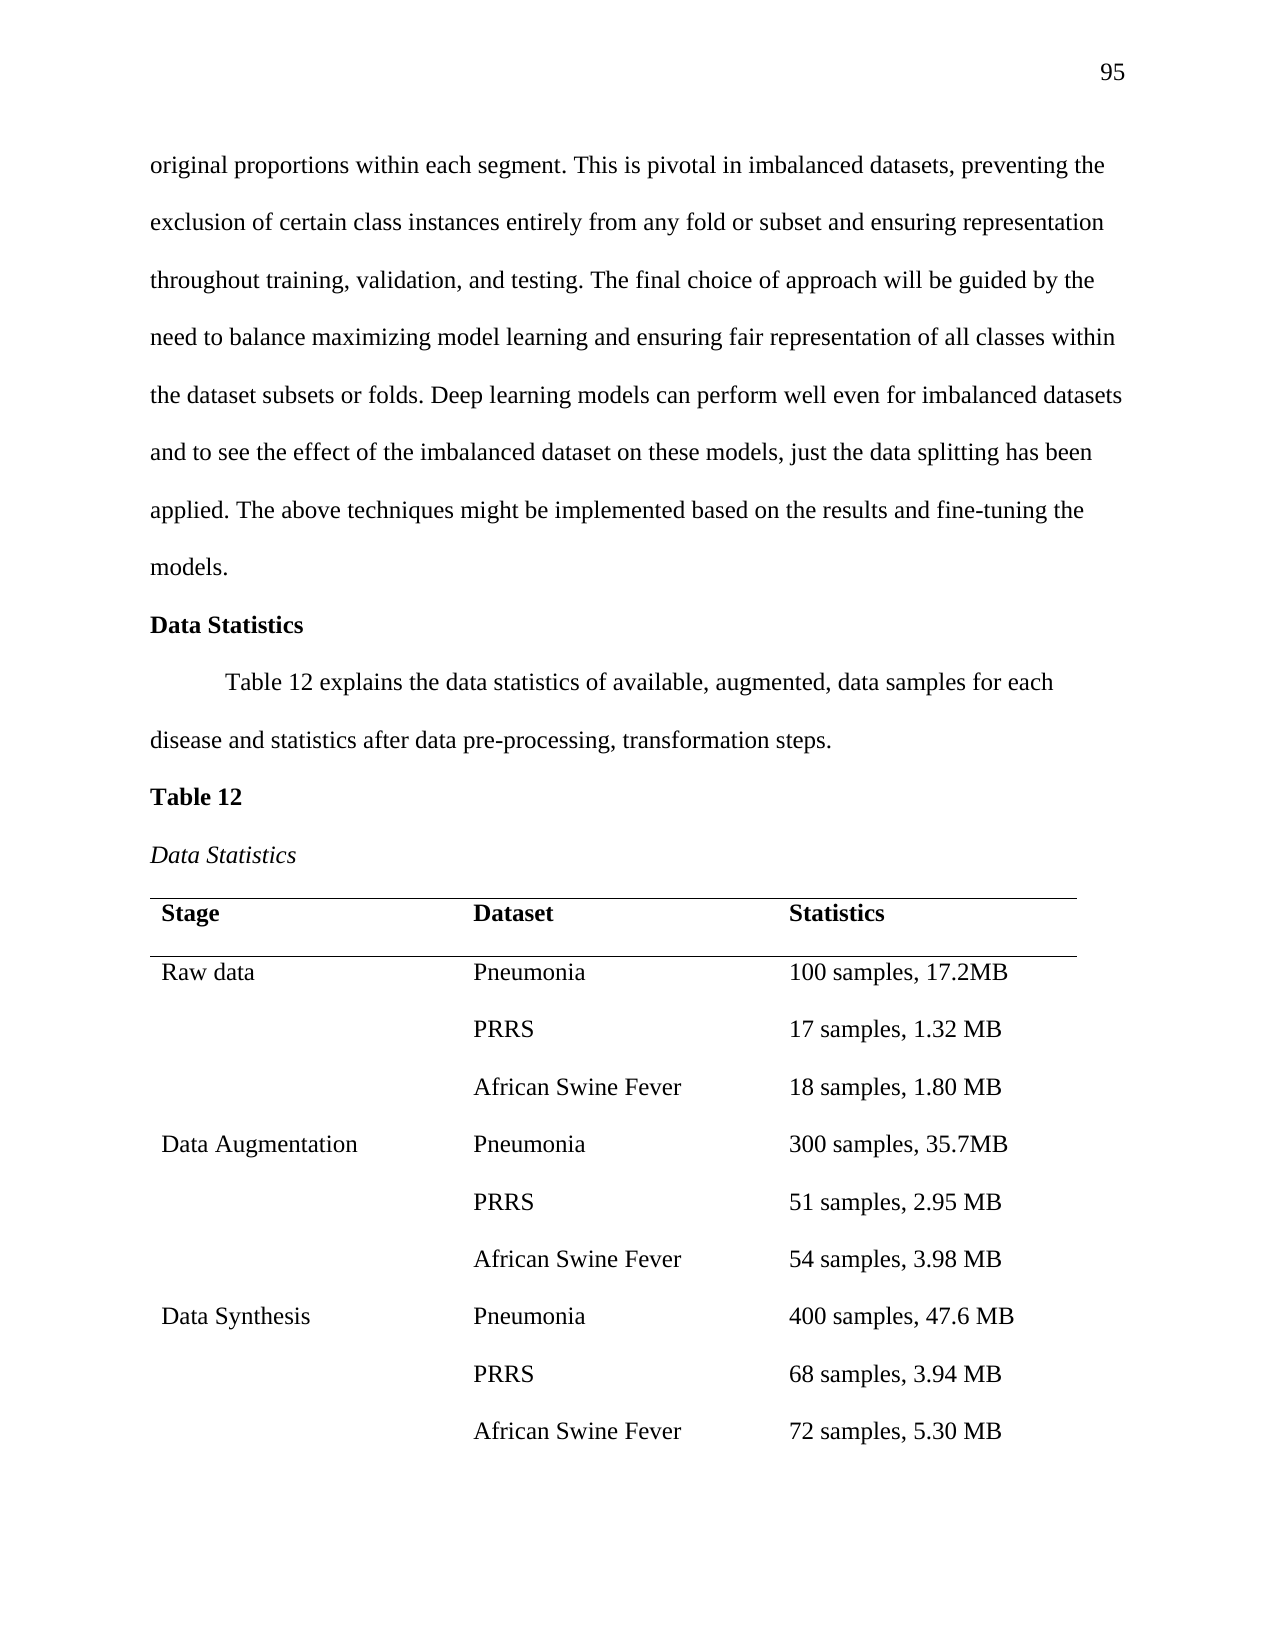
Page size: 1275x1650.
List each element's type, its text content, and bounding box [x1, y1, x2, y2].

text Table 12 explains the data statistics of available, augmented, data samples for each disease and statistics after data pre-processing, transformation steps. [150, 667, 1125, 754]
table_cell African Swine Fever [462, 1244, 778, 1301]
table_cell Pneumonia [462, 1129, 778, 1187]
table_cell 100 samples, 17.2MB [778, 957, 1077, 1014]
table_cell African Swine Fever [462, 1416, 778, 1473]
table_cell 300 samples, 35.7MB [778, 1129, 1077, 1187]
table_cell 17 samples, 1.32 MB [778, 1014, 1077, 1072]
table_cell PRRS [462, 1014, 778, 1072]
text Data Statistics [150, 840, 1125, 869]
table_cell Data Synthesis [150, 1301, 462, 1473]
table_header Stage [150, 899, 462, 956]
table_cell African Swine Fever [462, 1072, 778, 1129]
table_header Dataset [462, 899, 778, 956]
table_cell Data Augmentation [150, 1129, 462, 1301]
subtitle Data Statistics [150, 610, 1125, 639]
table_cell PRRS [462, 1359, 778, 1416]
table_cell 18 samples, 1.80 MB [778, 1072, 1077, 1129]
table_cell 68 samples, 3.94 MB [778, 1359, 1077, 1416]
table_cell 400 samples, 47.6 MB [778, 1301, 1077, 1359]
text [150, 150, 1125, 581]
table_cell Pneumonia [462, 1301, 778, 1359]
table_cell 51 samples, 2.95 MB [778, 1187, 1077, 1244]
table_header Statistics [778, 899, 1077, 956]
table_cell Pneumonia [462, 957, 778, 1014]
table_cell Raw data [150, 957, 462, 1129]
table_cell 54 samples, 3.98 MB [778, 1244, 1077, 1301]
text Table 12 [150, 782, 1125, 811]
table_cell PRRS [462, 1187, 778, 1244]
table_cell 72 samples, 5.30 MB [778, 1416, 1077, 1473]
